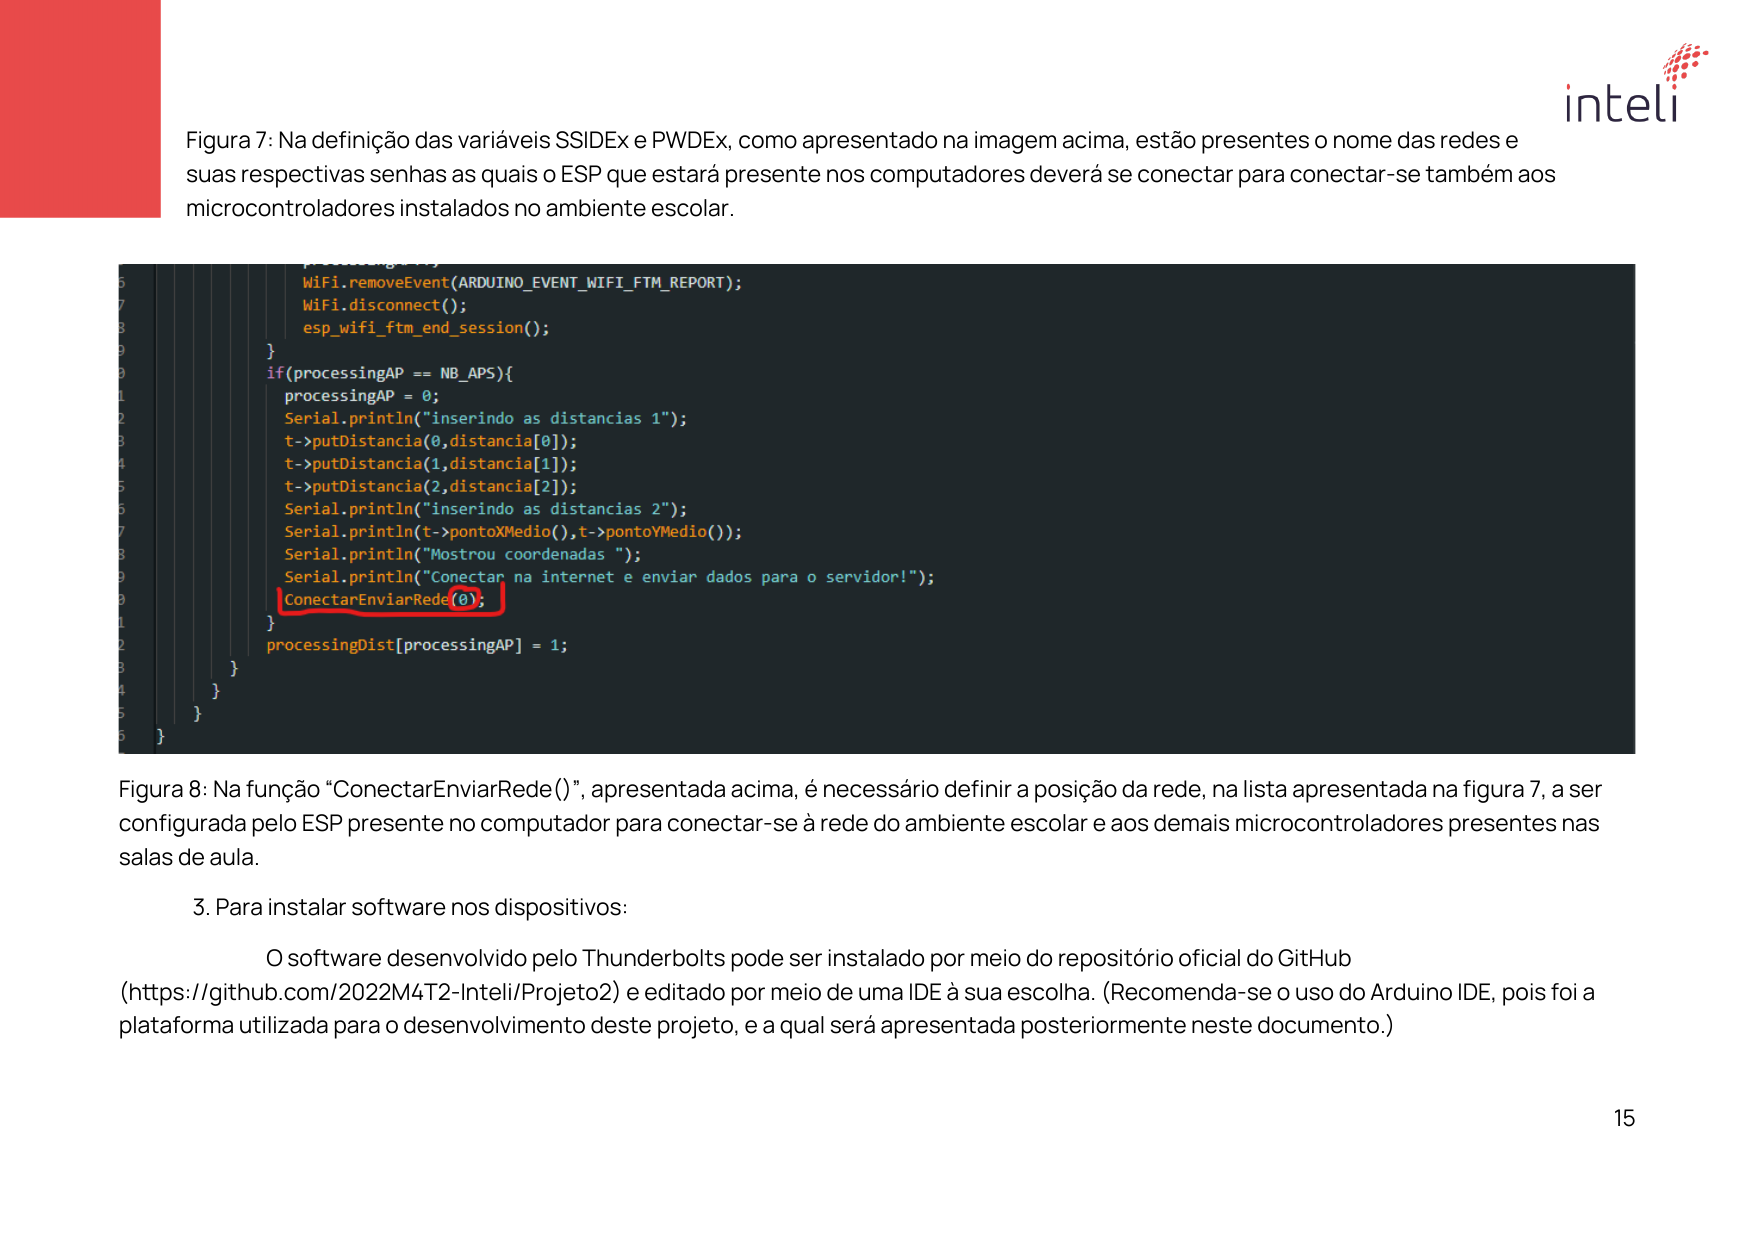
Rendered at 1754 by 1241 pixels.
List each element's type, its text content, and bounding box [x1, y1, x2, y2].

text Figura 8: Na função “ConectarEnviarRede()”, apresentada acima, é necessário definir a posição da rede, na lista apresentada na figura 7, a ser configurada pelo ESP presente no computador para conectar-se à rede do ambiente escolar e aos demais microcontroladores presentes nas salas de aula. [118, 773, 1636, 872]
text Figura 7: Na definição das variáveis SSIDEx e PWDEx, como apresentado na imagem acima, estão presentes o nome das redes e suas respectivas senhas as quais o ESP que estará presente nos computadores deverá se conectar para conectar-se também aos microcontroladores instalados no ambiente escolar. [118, 124, 1636, 223]
text 3. Para instalar software nos dispositivos: [118, 891, 1636, 923]
text O software desenvolvido pelo Thunderbolts pode ser instalado por meio do repositório oficial do GitHub (https://github.com/2022M4T2-Inteli/Projeto2) e editado por meio de uma IDE à sua escolha. (Recomenda-se o uso do Arduino IDE, pois foi a plataforma utilizada para o desenvolvimento deste projeto, e a qual será apresentada posteriormente neste documento.) [118, 942, 1636, 1041]
picture [0, 0, 161, 218]
picture [1566, 43, 1709, 122]
picture [118, 264, 1636, 754]
